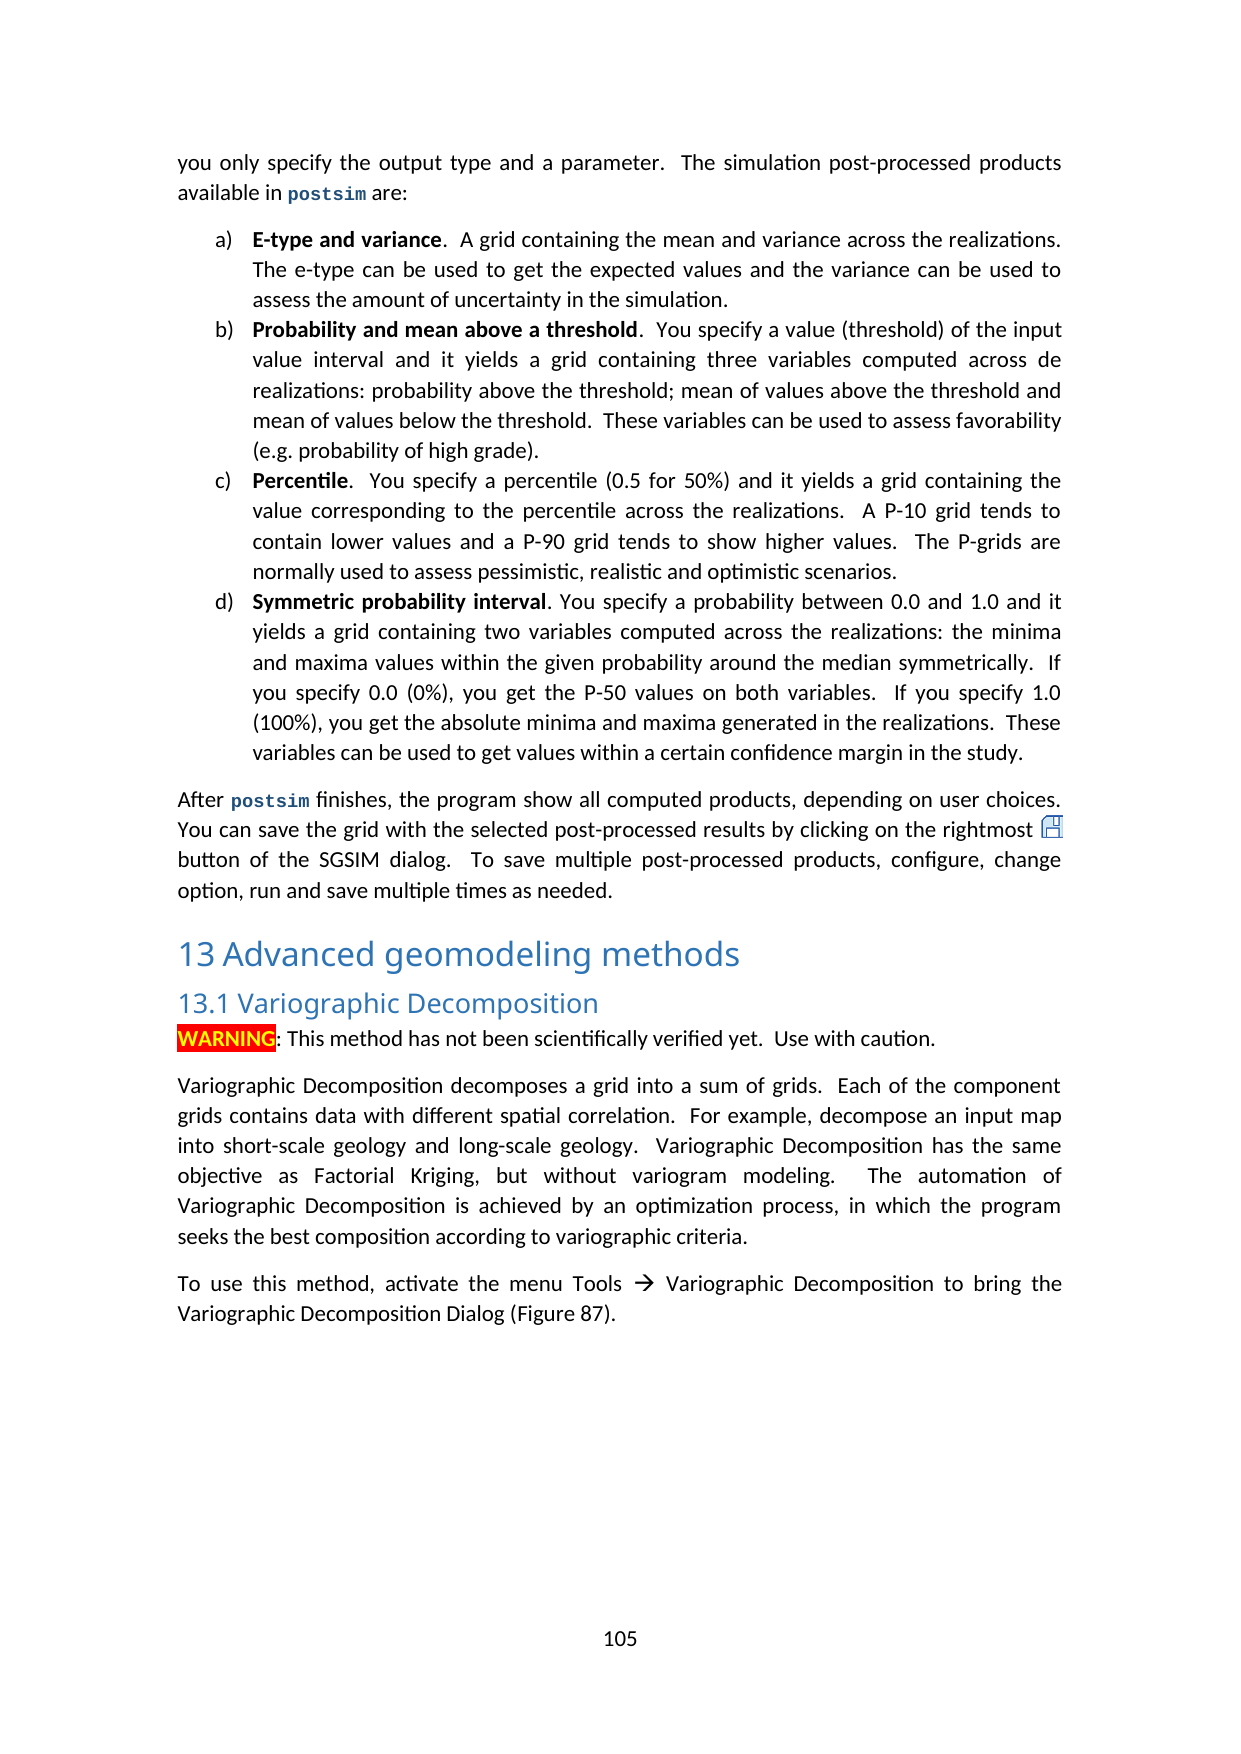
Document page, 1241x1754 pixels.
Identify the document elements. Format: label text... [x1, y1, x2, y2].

subtitle Variographic Decomposition [177, 984, 1063, 1021]
list E-type and variance. A grid containing the mean and variance across the realizations. The e-type can be used to get the expected values and the variance can be used to assess the amount of uncertainty in the simulation. [215, 225, 1063, 313]
text After postsim finishes, the program show all computed products, depending on user choices. You can save the grid with the selected post-processed results by clicking on the rightmost button of the SGSIM dialog. To save multiple post-processed products, configure, change option, run and save multiple times as needed. [177, 785, 1063, 904]
text To use this method, activate the menu Tools Variographic Decomposition to bring the Variographic Decomposition Dialog (Figure 87). [177, 1269, 1063, 1327]
text WARNING: This method has not been scientifically verified yet. Use with caution. [276, 1024, 1063, 1052]
subtitle Advanced geomodeling methods [177, 931, 1063, 976]
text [177, 148, 1063, 206]
text Variographic Decomposition decomposes a grid into a sum of grids. Each of the component grids contains data with different spatial correlation. For example, decompose an input map into short-scale geology and long-scale geology. Variographic Decomposition has the same objective as Factorial Kriging, but without variogram modeling. The automation of Variographic Decomposition is achieved by an optimization process, in which the program seeks the best composition according to variographic criteria. [177, 1071, 1063, 1250]
list Percentile. You specify a percentile (0.5 for 50%) and it yields a grid containing the value corresponding to the percentile across the realizations. A P-10 grid tends to contain lower values and a P-90 grid tends to show higher values. The P-grids are normally used to assess pessimistic, realistic and optimistic scenarios. [215, 466, 1063, 585]
list Probability and mean above a threshold. You specify a value (threshold) of the input value interval and it yields a grid containing three variables computed across de realizations: probability above the threshold; mean of values above the threshold and mean of values below the threshold. These variables can be used to assess favorability (e.g. probability of high grade). [215, 315, 1063, 464]
list Symmetric probability interval. You specify a probability between 0.0 and 1.0 and it yields a grid containing two variables computed across the realizations: the minima and maxima values within the given probability around the median symmetrically. If you specify 0.0 (0%), you get the P-50 values on both variables. If you specify 1.0 (100%), you get the absolute minima and maxima generated in the realizations. These variables can be used to get values within a certain confidence margin in the study. [215, 587, 1063, 766]
picture [1041, 815, 1063, 838]
